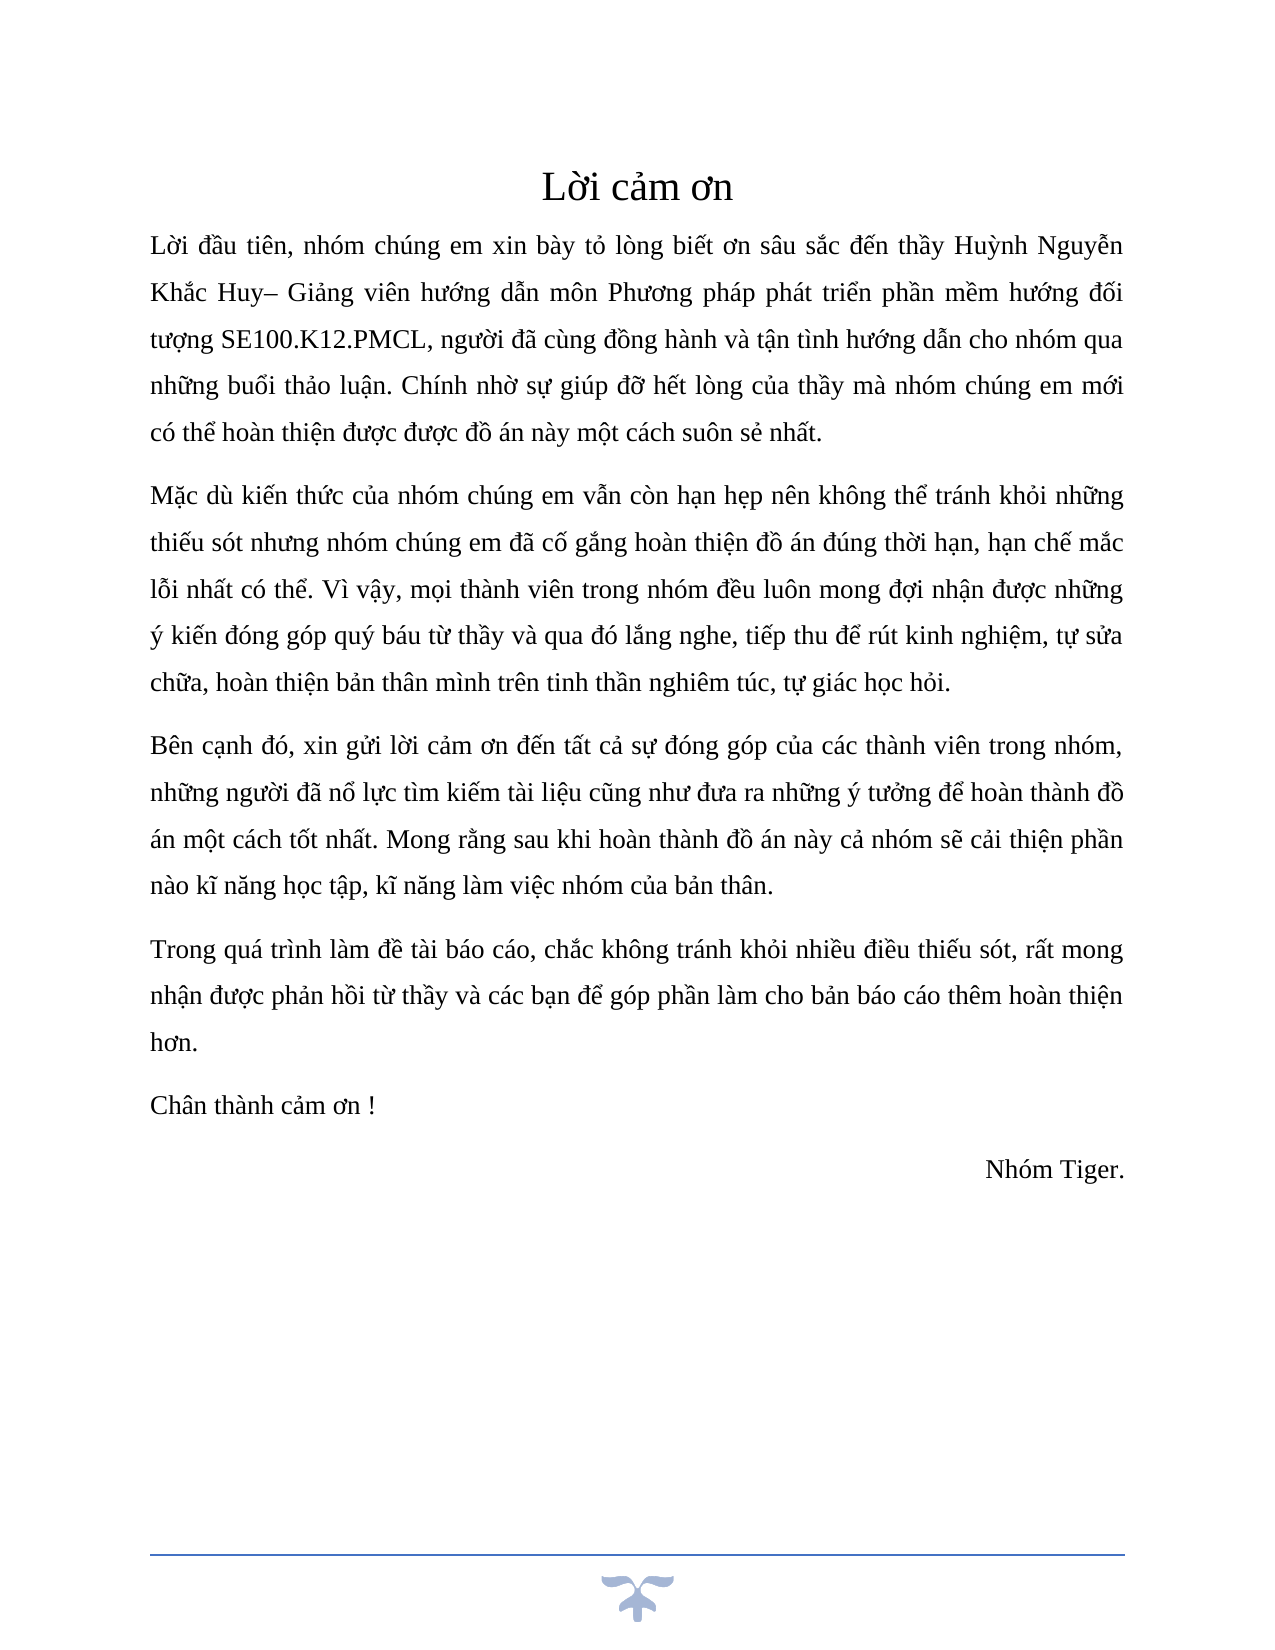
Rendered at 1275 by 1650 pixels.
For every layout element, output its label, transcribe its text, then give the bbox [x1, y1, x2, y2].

text Mặc dù kiến thức của nhóm chúng em vẫn còn hạn hẹp nên không thể tránh khỏi những thiếu sót nhưng nhóm chúng em đã cố gắng hoàn thiện đồ án đúng thời hạn, hạn chế mắc lỗi nhất có thể. Vì vậy, mọi thành viên trong nhóm đều luôn mong đợi nhận được những ý kiến đóng góp quý báu từ thầy và qua đó lắng nghe, tiếp thu để rút kinh nghiệm, tự sửa chữa, hoàn thiện bản thân mình trên tinh thần nghiêm túc, tự giác học hỏi. [150, 479, 1125, 697]
text Chân thành cảm ơn ! [150, 1089, 1125, 1121]
text Bên cạnh đó, xin gửi lời cảm ơn đến tất cả sự đóng góp của các thành viên trong nhóm, những người đã nổ lực tìm kiếm tài liệu cũng như đưa ra những ý tưởng để hoàn thành đồ án một cách tốt nhất. Mong rằng sau khi hoàn thành đồ án này cả nhóm sẽ cải thiện phần nào kĩ năng học tập, kĩ năng làm việc nhóm của bản thân. [150, 729, 1125, 901]
text Lời đầu tiên, nhóm chúng em xin bày tỏ lòng biết ơn sâu sắc đến thầy Huỳnh Nguyễn Khắc Huy– Giảng viên hướng dẫn môn Phương pháp phát triển phần mềm hướng đối tượng SE100.K12.PMCL, người đã cùng đồng hành và tận tình hướng dẫn cho nhóm qua những buổi thảo luận. Chính nhờ sự giúp đỡ hết lòng của thầy mà nhóm chúng em mới có thể hoàn thiện được được đồ án này một cách suôn sẻ nhất. [150, 229, 1125, 447]
text Nhóm Tiger. [150, 1153, 1125, 1184]
text Lời cảm ơn [150, 161, 1125, 209]
text Trong quá trình làm đề tài báo cáo, chắc không tránh khỏi nhiều điều thiếu sót, rất mong nhận được phản hồi từ thầy và các bạn để góp phần làm cho bản báo cáo thêm hoàn thiện hơn. [150, 933, 1125, 1057]
